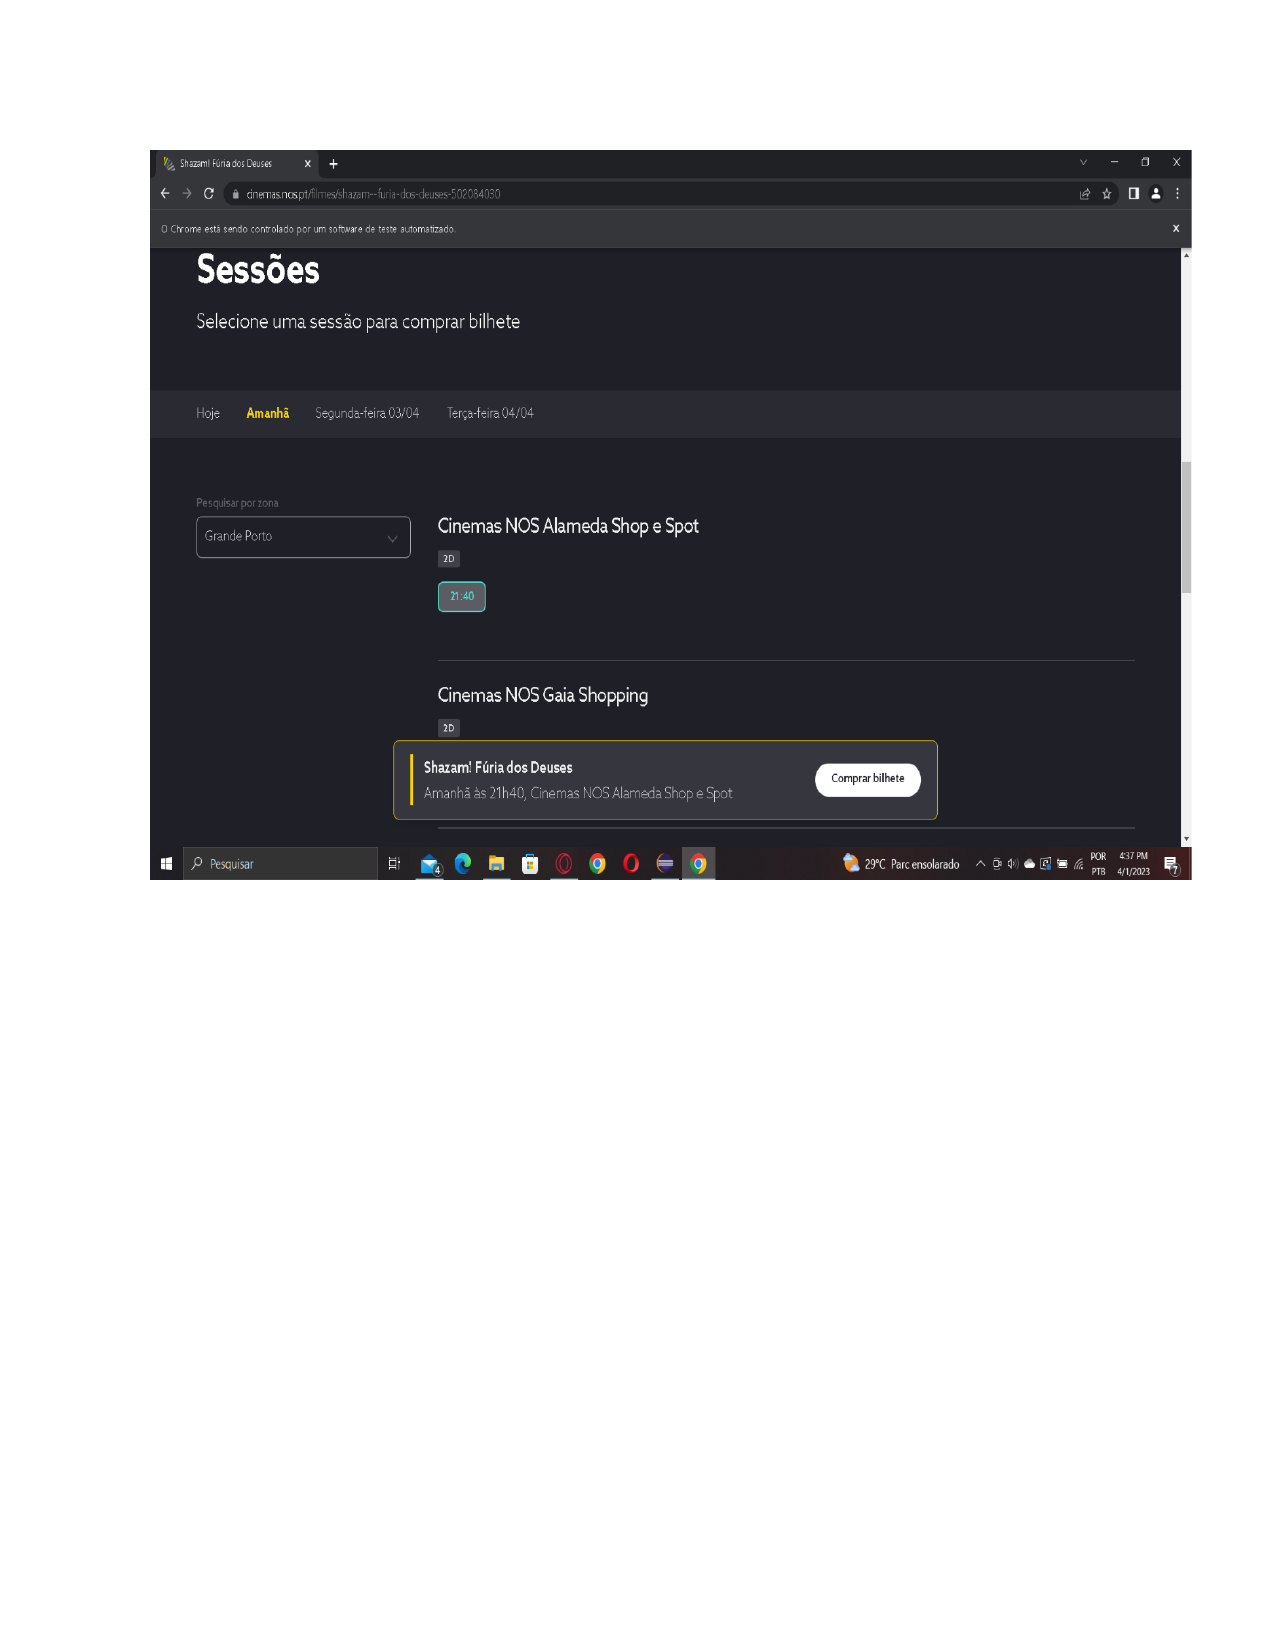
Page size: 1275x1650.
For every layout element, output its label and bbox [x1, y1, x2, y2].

picture [150, 150, 1192, 880]
